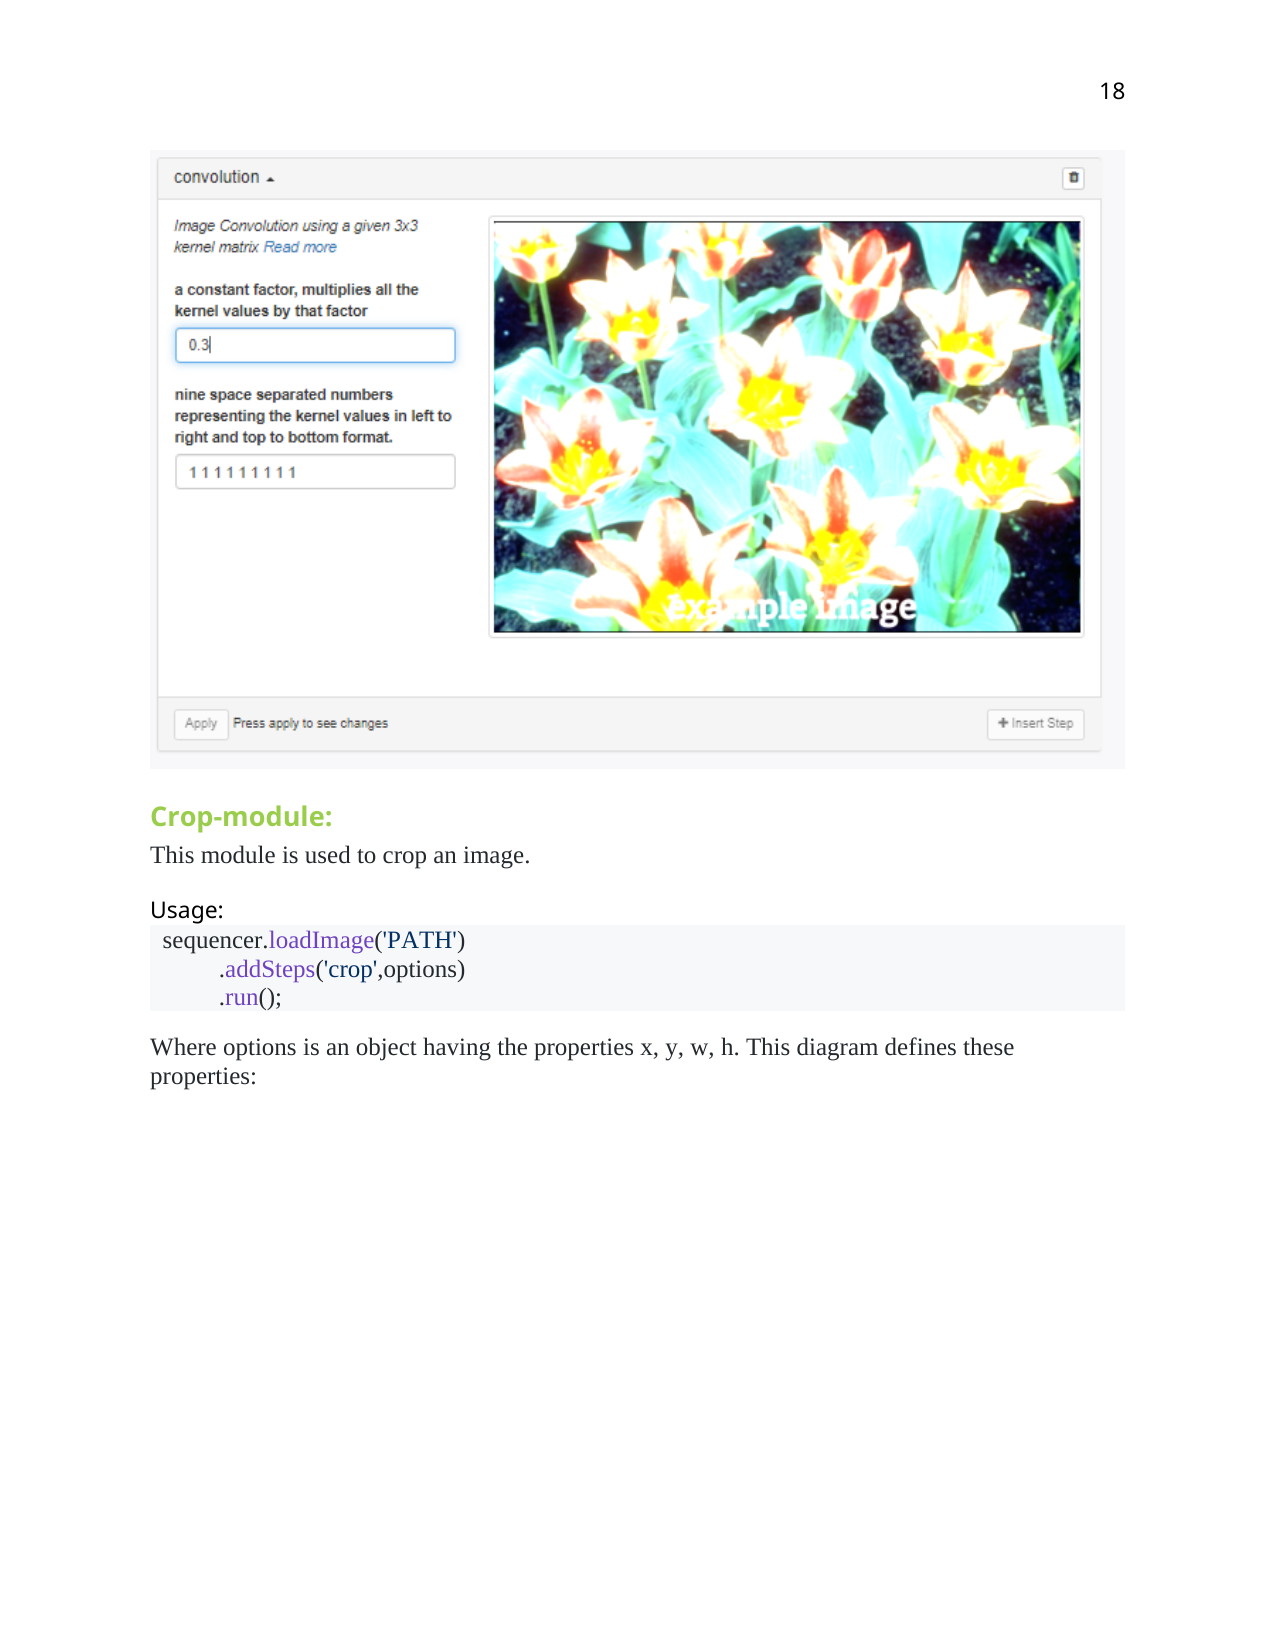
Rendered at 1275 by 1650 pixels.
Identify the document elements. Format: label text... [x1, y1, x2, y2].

text Usage: [150, 894, 1125, 925]
subtitle Crop-module: [150, 798, 1125, 834]
text This module is used to crop an image. [150, 840, 1125, 869]
picture [150, 150, 1125, 769]
text .run(); [150, 982, 1125, 1011]
text .addSteps('crop',options) [150, 954, 1125, 982]
text sequencer.loadImage('PATH') [150, 925, 1125, 954]
text Where options is an object having the properties x, y, w, h. This diagram defines these properties: [150, 1032, 1125, 1089]
